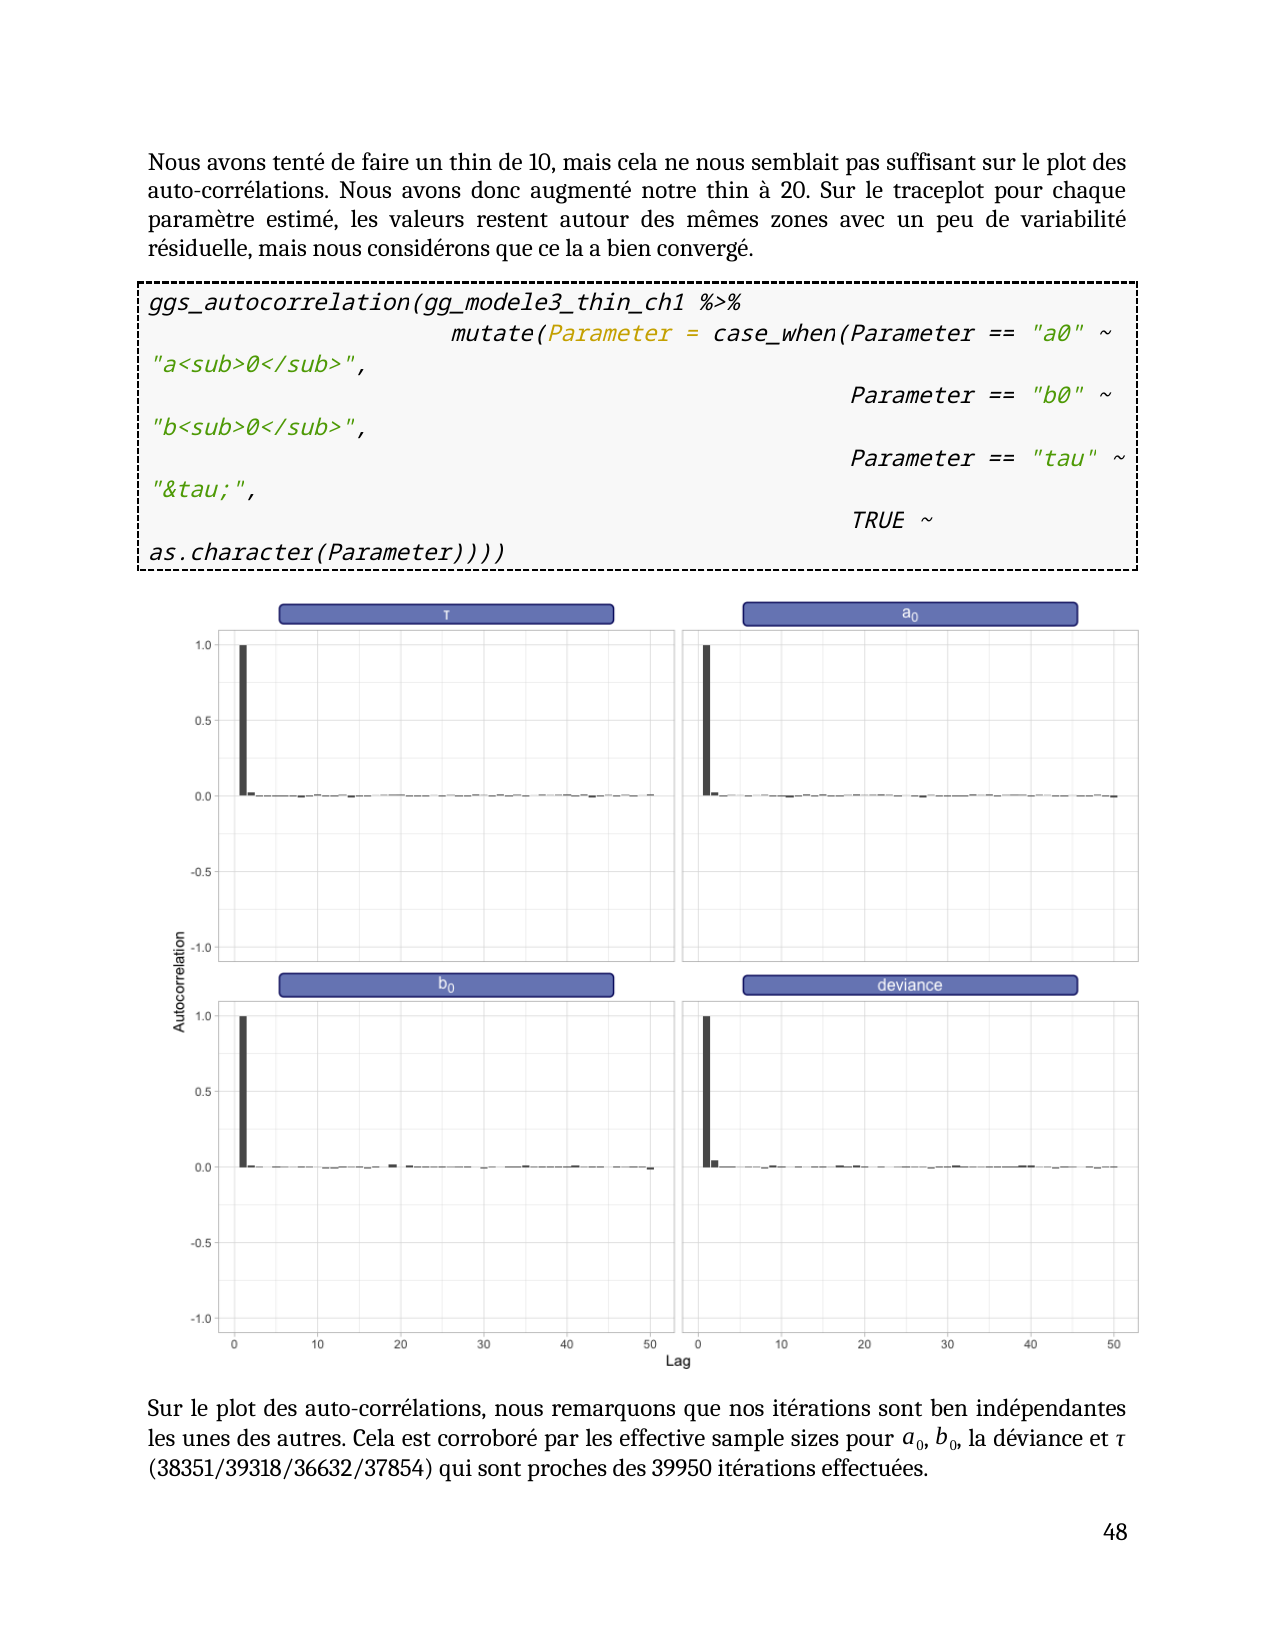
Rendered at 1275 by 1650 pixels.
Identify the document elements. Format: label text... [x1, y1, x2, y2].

text ggs_autocorrelation(gg_modele3_thin_ch1 %>% mutate(Parameter = case_when(Parameter == "a0" ~ "a<sub>0</sub>", Parameter == "b0" ~ "b<sub>0</sub>", Parameter == "tau" ~ "&tau;", TRUE ~ as.character(Parameter)))) [137, 281, 1138, 571]
text Nous avons tenté de faire un thin de 10, mais cela ne nous semblait pas suffisant sur le plot des auto-corrélations. Nous avons donc augmenté notre thin à 20. Sur le traceplot pour chaque paramètre estimé, les valeurs restent autour des mêmes zones avec un peu de variabilité résiduelle, mais nous considérons que ce la a bien convergé. [148, 148, 1127, 263]
text Sur le plot des auto-corrélations, nous remarquons que nos itérations sont ben indépendantes les unes des autres. Cela est corroboré par les effective sample sizes pour , , la déviance et (38351/39318/36632/37854) qui sont proches des 39950 itérations effectuées. [148, 1394, 1127, 1483]
picture [166, 591, 1146, 1376]
